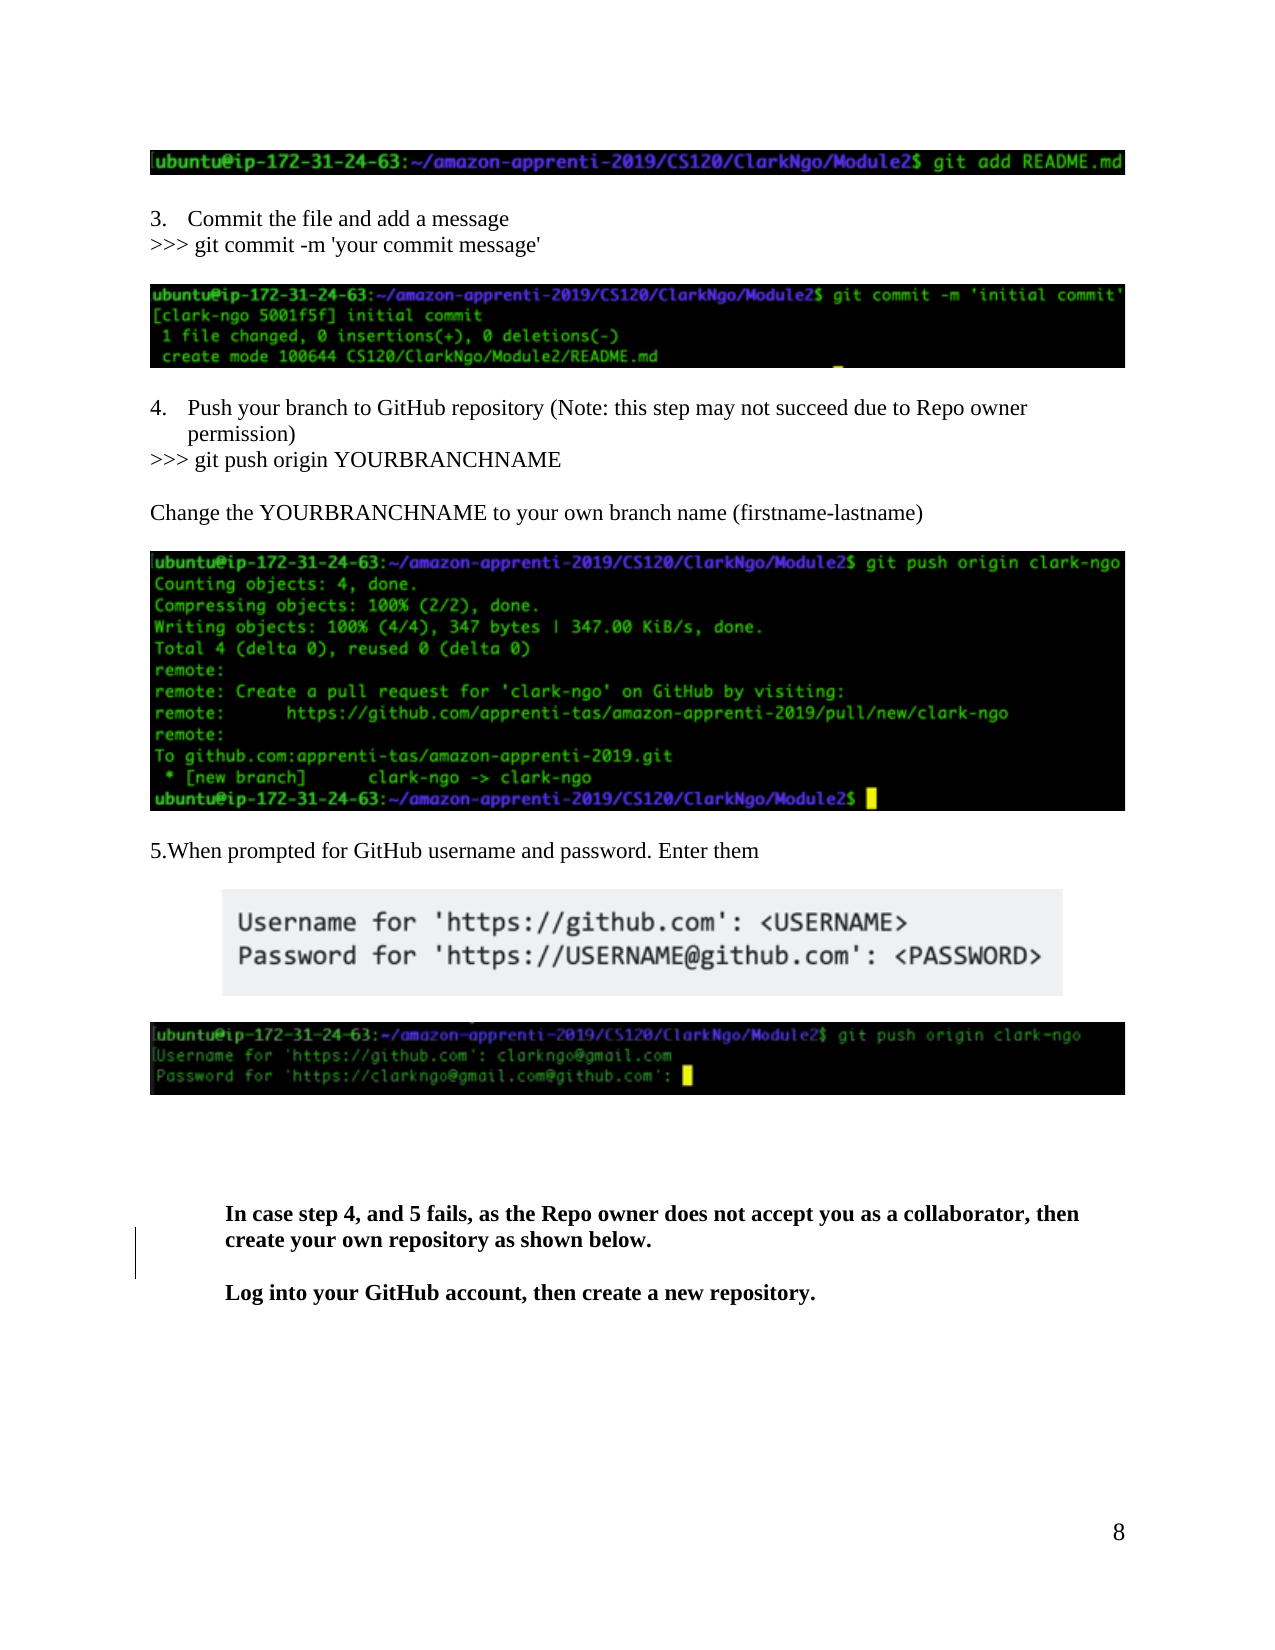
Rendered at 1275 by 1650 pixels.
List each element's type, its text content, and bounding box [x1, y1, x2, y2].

text >>> git commit -m 'your commit message' [150, 231, 1125, 258]
picture [150, 551, 1125, 811]
text In case step 4, and 5 fails, as the Repo owner does not accept you as a collaborator, then create your own repository as shown below. [225, 1200, 1125, 1253]
text 5.When prompted for GitHub username and password. Enter them [150, 837, 1125, 863]
picture [150, 150, 1125, 175]
text >>> git push origin YOURBRANCHNAME [150, 446, 1125, 473]
text Log into your GitHub account, then create a new repository. [225, 1279, 1125, 1306]
picture [212, 889, 1063, 996]
list Commit the file and add a message [150, 205, 1125, 231]
picture [150, 1022, 1125, 1095]
text Change the YOURBRANCHNAME to your own branch name (firstname-lastname) [150, 499, 1125, 526]
list Push your branch to GitHub repository (Note: this step may not succeed due to Repo owner permission) [150, 394, 1125, 446]
picture [150, 284, 1125, 368]
